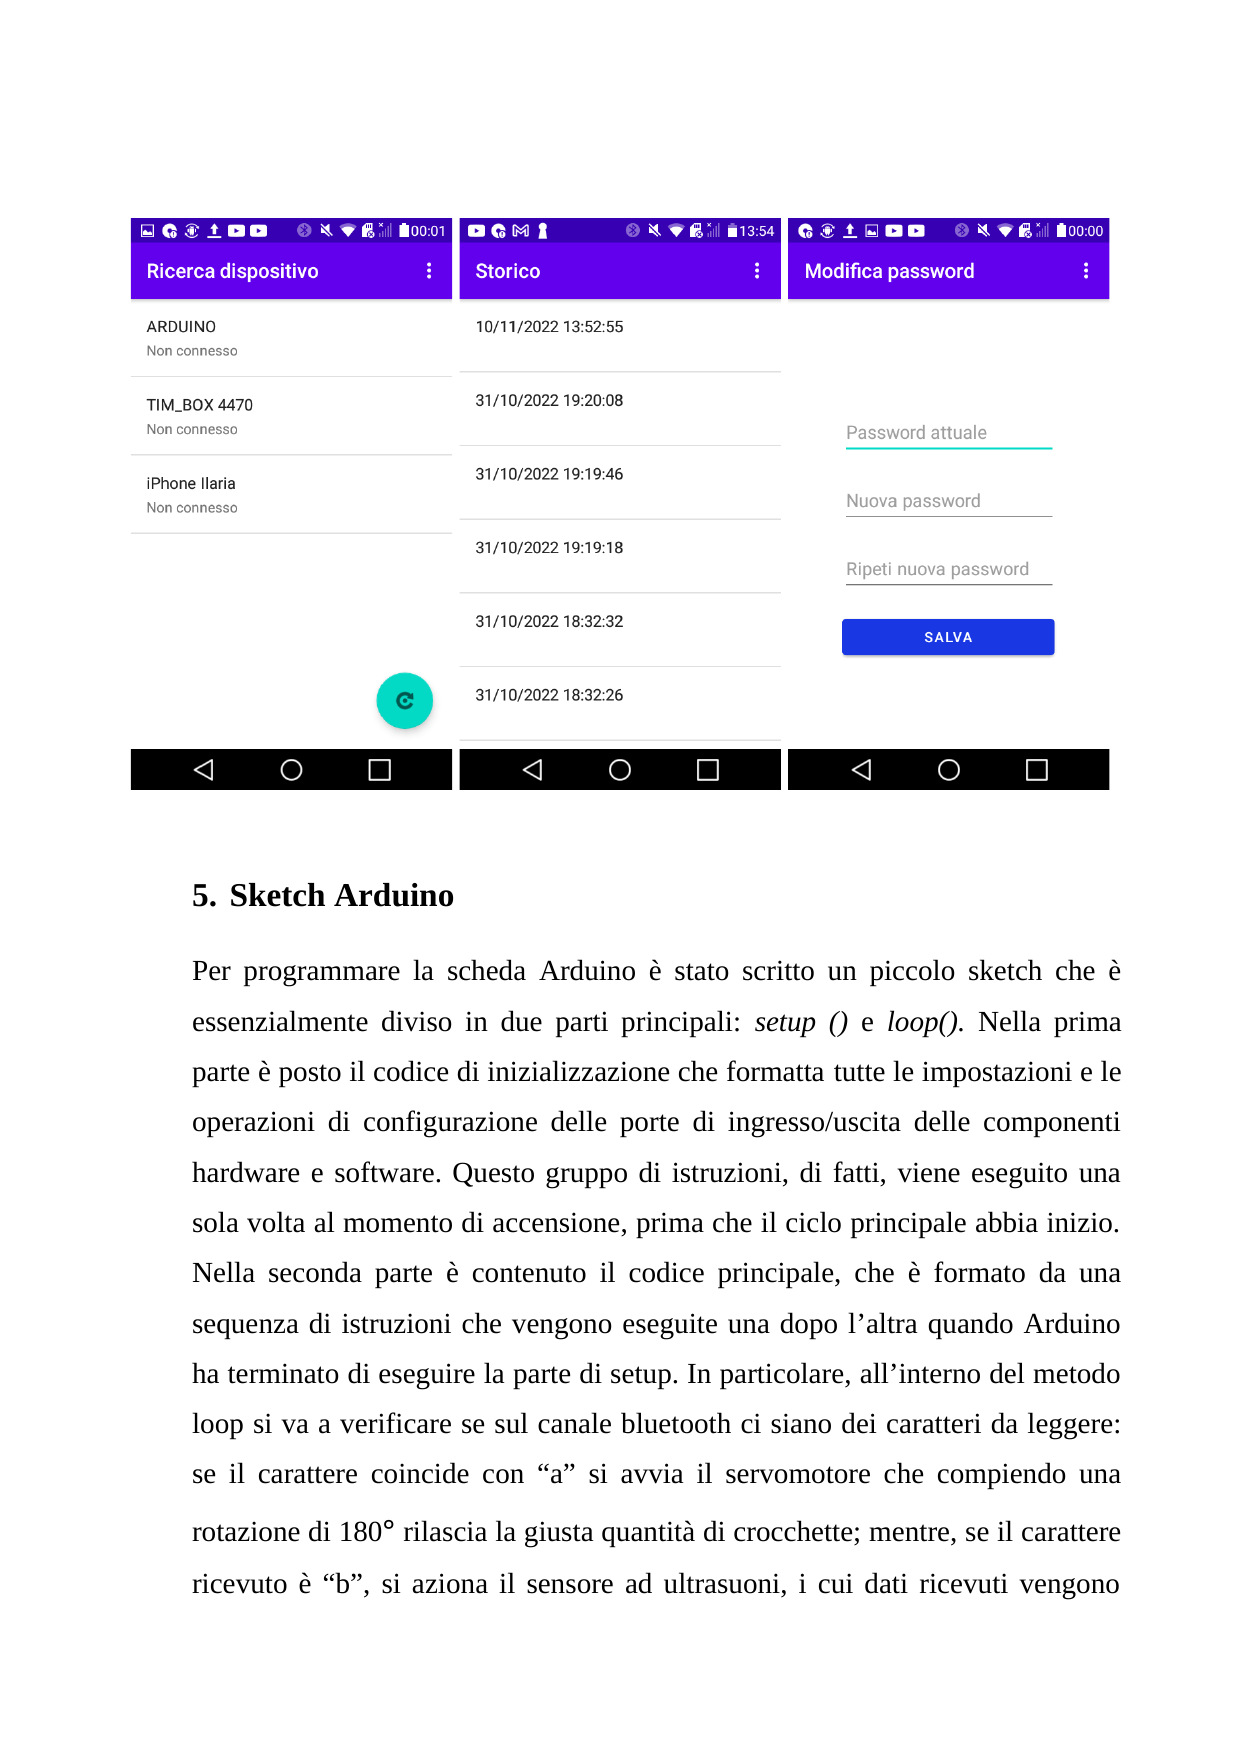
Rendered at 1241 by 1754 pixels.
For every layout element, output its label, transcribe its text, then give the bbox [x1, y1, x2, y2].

list Sketch Arduino [192, 875, 1122, 913]
picture [459, 218, 781, 790]
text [192, 953, 1122, 1600]
picture [788, 218, 1110, 790]
picture [130, 218, 453, 790]
